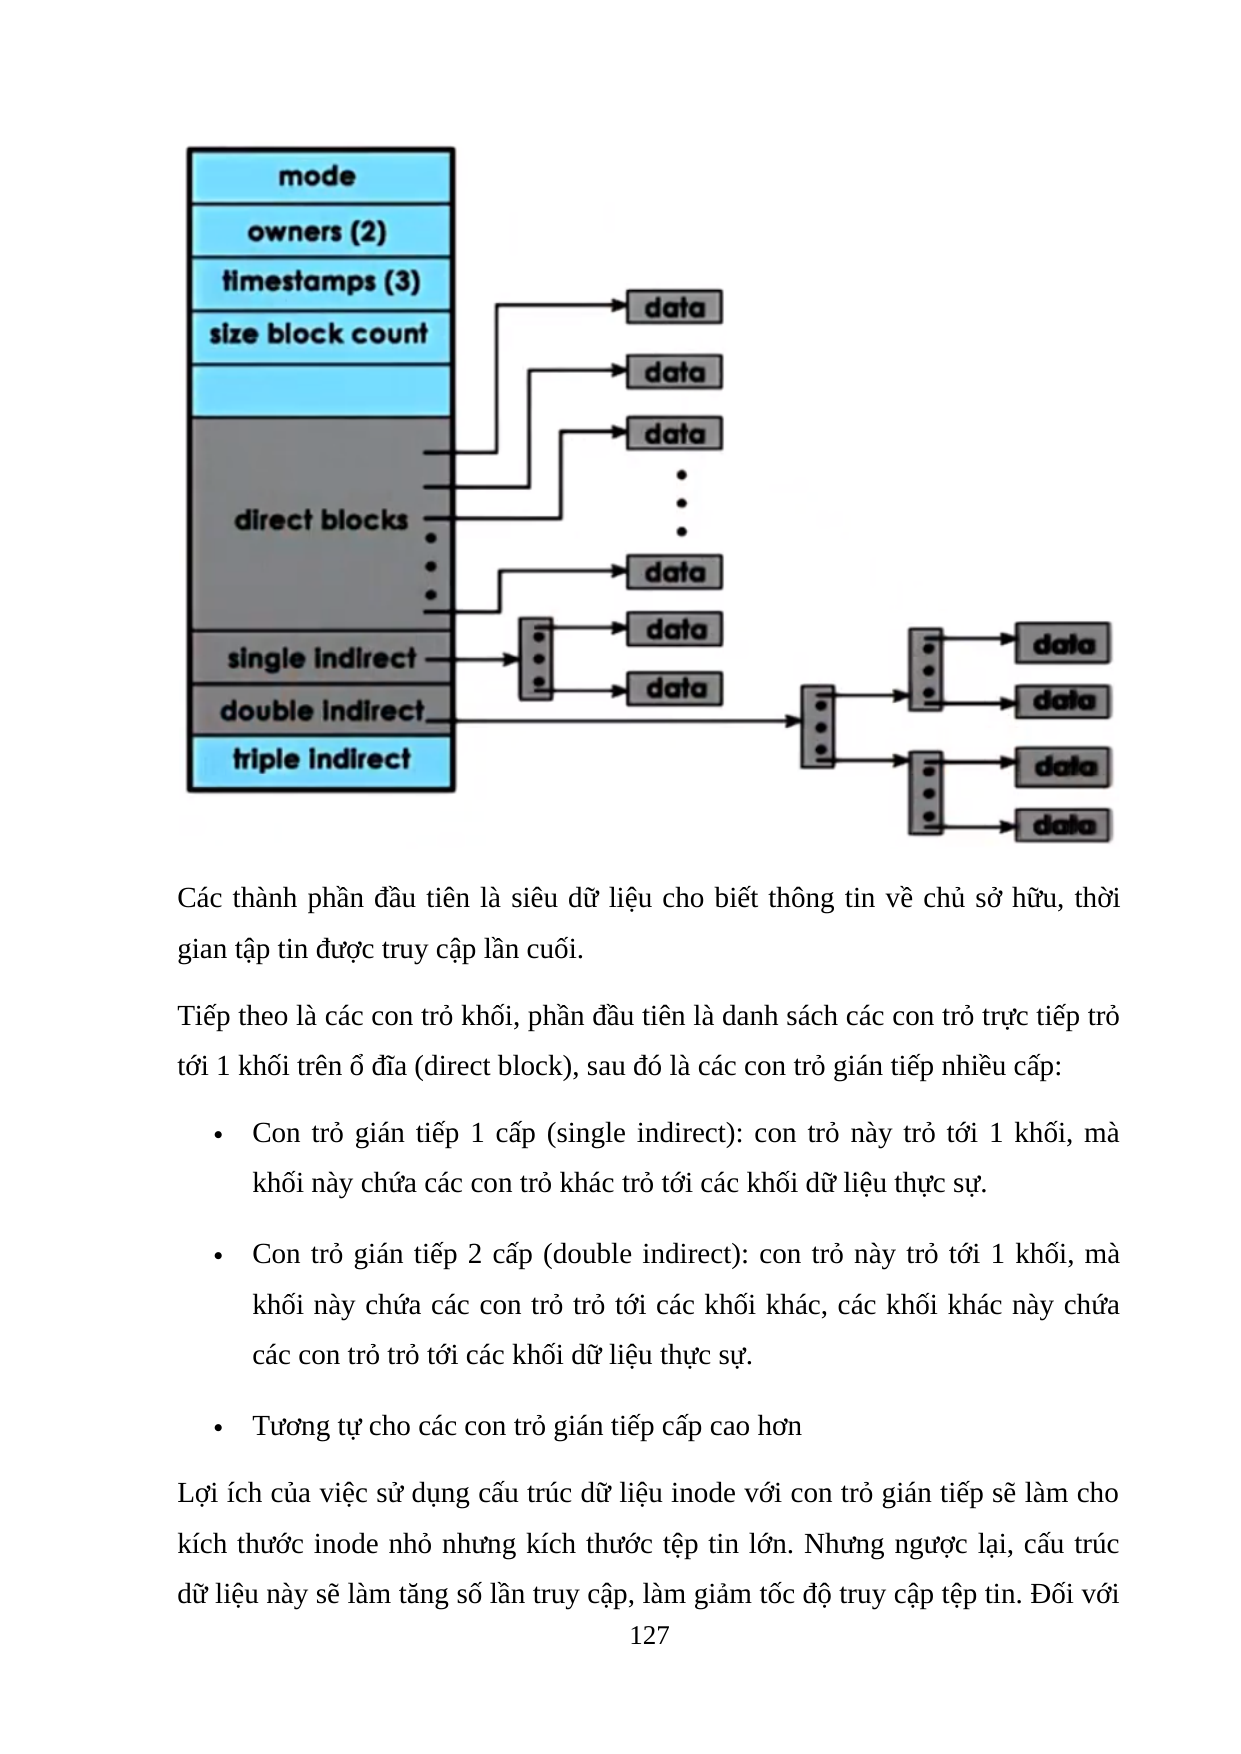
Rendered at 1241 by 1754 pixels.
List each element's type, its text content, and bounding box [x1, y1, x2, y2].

list Tương tự cho các con trỏ gián tiếp cấp cao hơn [214, 1408, 1122, 1442]
list Con trỏ gián tiếp 2 cấp (double indirect): con trỏ này trỏ tới 1 khối, mà khối này chứa các con trỏ trỏ tới các khối khác, các khối khác này chứa các con trỏ trỏ tới các khối dữ liệu thực sự. [214, 1237, 1122, 1371]
text Các thành phần đầu tiên là siêu dữ liệu cho biết thông tin về chủ sở hữu, thời gian tập tin được truy cập lần cuối. [177, 881, 1122, 964]
text Tiếp theo là các con trỏ khối, phần đầu tiên là danh sách các con trỏ trực tiếp trỏ tới 1 khối trên ổ đĩa (direct block), sau đó là các con trỏ gián tiếp nhiều cấp: [177, 998, 1122, 1082]
picture [179, 140, 1120, 849]
list Con trỏ gián tiếp 1 cấp (single indirect): con trỏ này trỏ tới 1 khối, mà khối này chứa các con trỏ khác trỏ tới các khối dữ liệu thực sự. [214, 1115, 1122, 1199]
